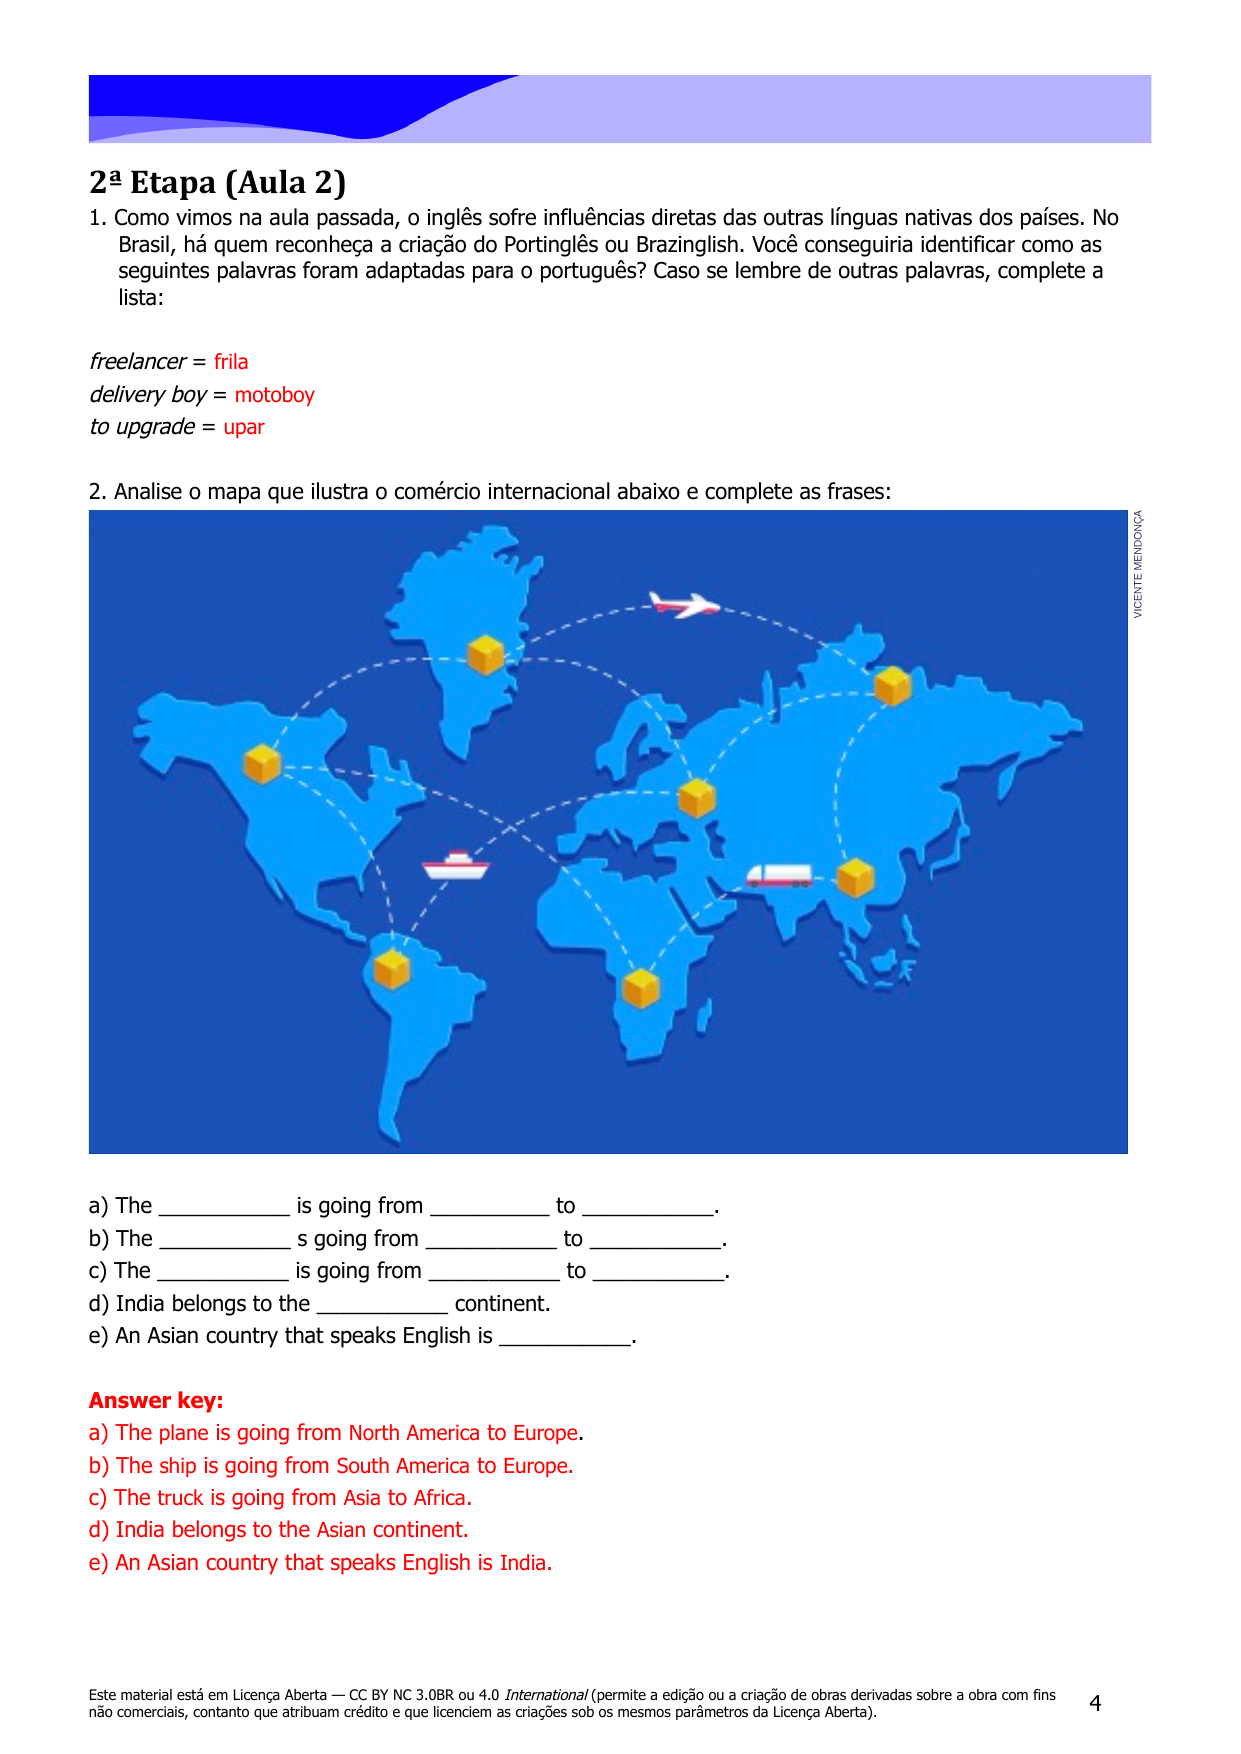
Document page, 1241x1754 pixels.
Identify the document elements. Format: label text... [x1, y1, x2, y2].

text c) The truck is going from Asia to Africa. [89, 1483, 1152, 1510]
text 2. Analise o mapa que ilustra o comércio internacional abaixo e complete as frases: [89, 477, 1152, 504]
text b) The ship is going from South America to Europe. [89, 1451, 1152, 1478]
text d) India belongs to the ___________ continent. [89, 1289, 1152, 1316]
text to upgrade = upar [89, 413, 1152, 439]
text e) An Asian country that speaks English is ___________. [89, 1322, 1152, 1348]
text e) An Asian country that speaks English is India. [89, 1548, 1152, 1575]
text 2ª Etapa (Aula 2) [89, 162, 1152, 201]
picture [88, 75, 1152, 156]
text Answer key: [89, 1386, 1152, 1413]
text b) The ___________ s going from ___________ to ___________. [89, 1224, 1152, 1251]
text a) The ___________ is going from __________ to ___________. [89, 1192, 1152, 1218]
text 1. Como vimos na aula passada, o inglês sofre influências diretas das outras línguas nativas dos países. No Brasil, há quem reconheça a criação do Portinglês ou Brazinglish. Você conseguiria identificar como as seguintes palavras foram adaptadas para o português? Caso se lembre de outras palavras, complete a lista: [89, 204, 1152, 309]
text d) India belongs to the Asian continent. [89, 1516, 1152, 1542]
text c) The ___________ is going from ___________ to ___________. [89, 1257, 1152, 1283]
text freelancer = frila [89, 348, 1152, 374]
picture [88, 510, 1147, 1154]
text delivery boy = motoboy [89, 380, 1152, 407]
text a) The plane is going from North America to Europe. [89, 1419, 1152, 1445]
